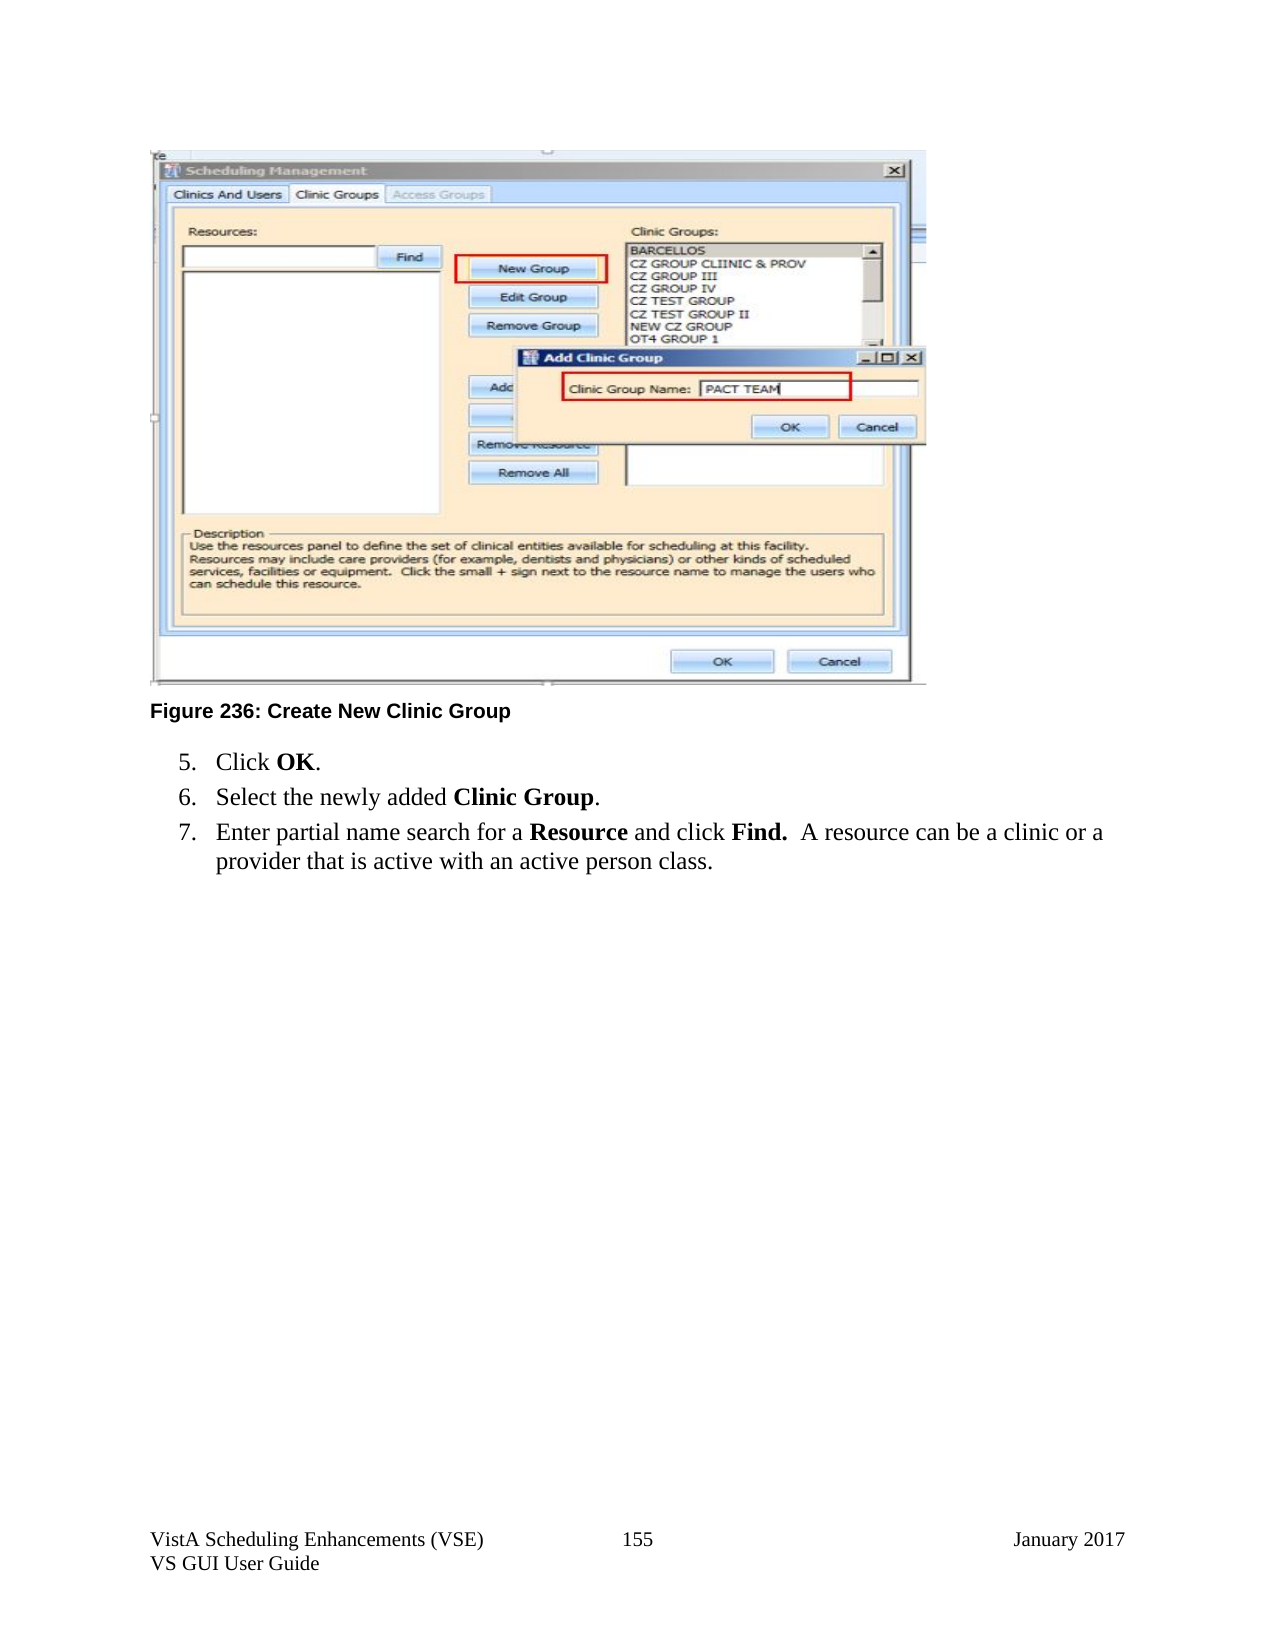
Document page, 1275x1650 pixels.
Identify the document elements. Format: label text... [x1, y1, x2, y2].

text Click OK. [178, 747, 1125, 776]
picture [150, 150, 927, 686]
text Enter partial name search for a Resource and click Find. A resource can be a clinic or a provider that is active with an active person class. [178, 817, 1125, 875]
text Figure 236: Create New Clinic Group [150, 698, 1125, 722]
text Select the newly added Clinic Group. [178, 782, 1125, 811]
